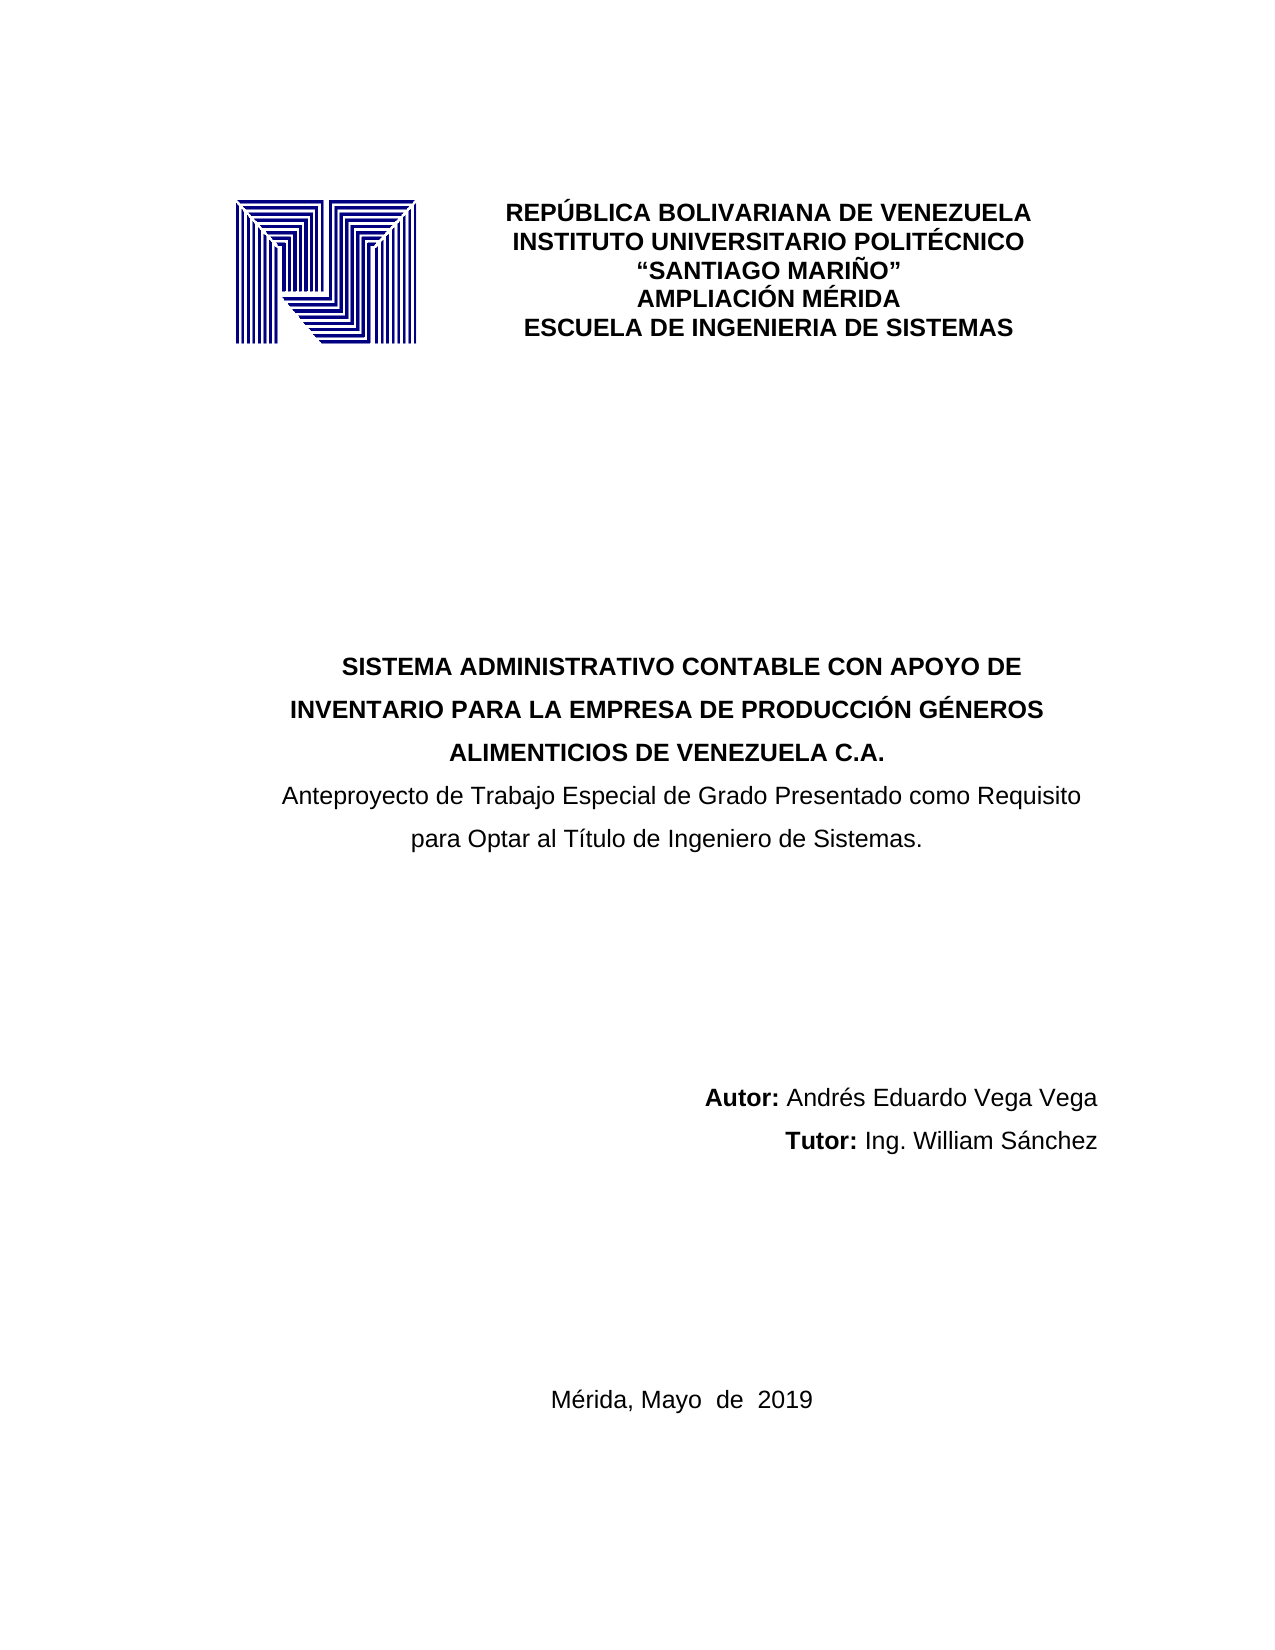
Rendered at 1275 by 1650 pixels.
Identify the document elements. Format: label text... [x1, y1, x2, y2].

text Anteproyecto de Trabajo Especial de Grado Presentado como Requisito para Optar al Título de Ingeniero de Sistemas. [236, 781, 1098, 853]
text Autor: Andrés Eduardo Vega Vega [236, 1083, 1098, 1112]
text Tutor: Ing. William Sánchez [236, 1126, 1098, 1155]
text Mérida, Mayo de 2019 [236, 1385, 1098, 1413]
picture [236, 200, 417, 344]
text SISTEMA ADMINISTRATIVO CONTABLE CON APOYO DE INVENTARIO PARA LA EMPRESA DE PRODUCCIÓN GÉNEROS ALIMENTICIOS DE VENEZUELA C.A. [236, 652, 1098, 767]
